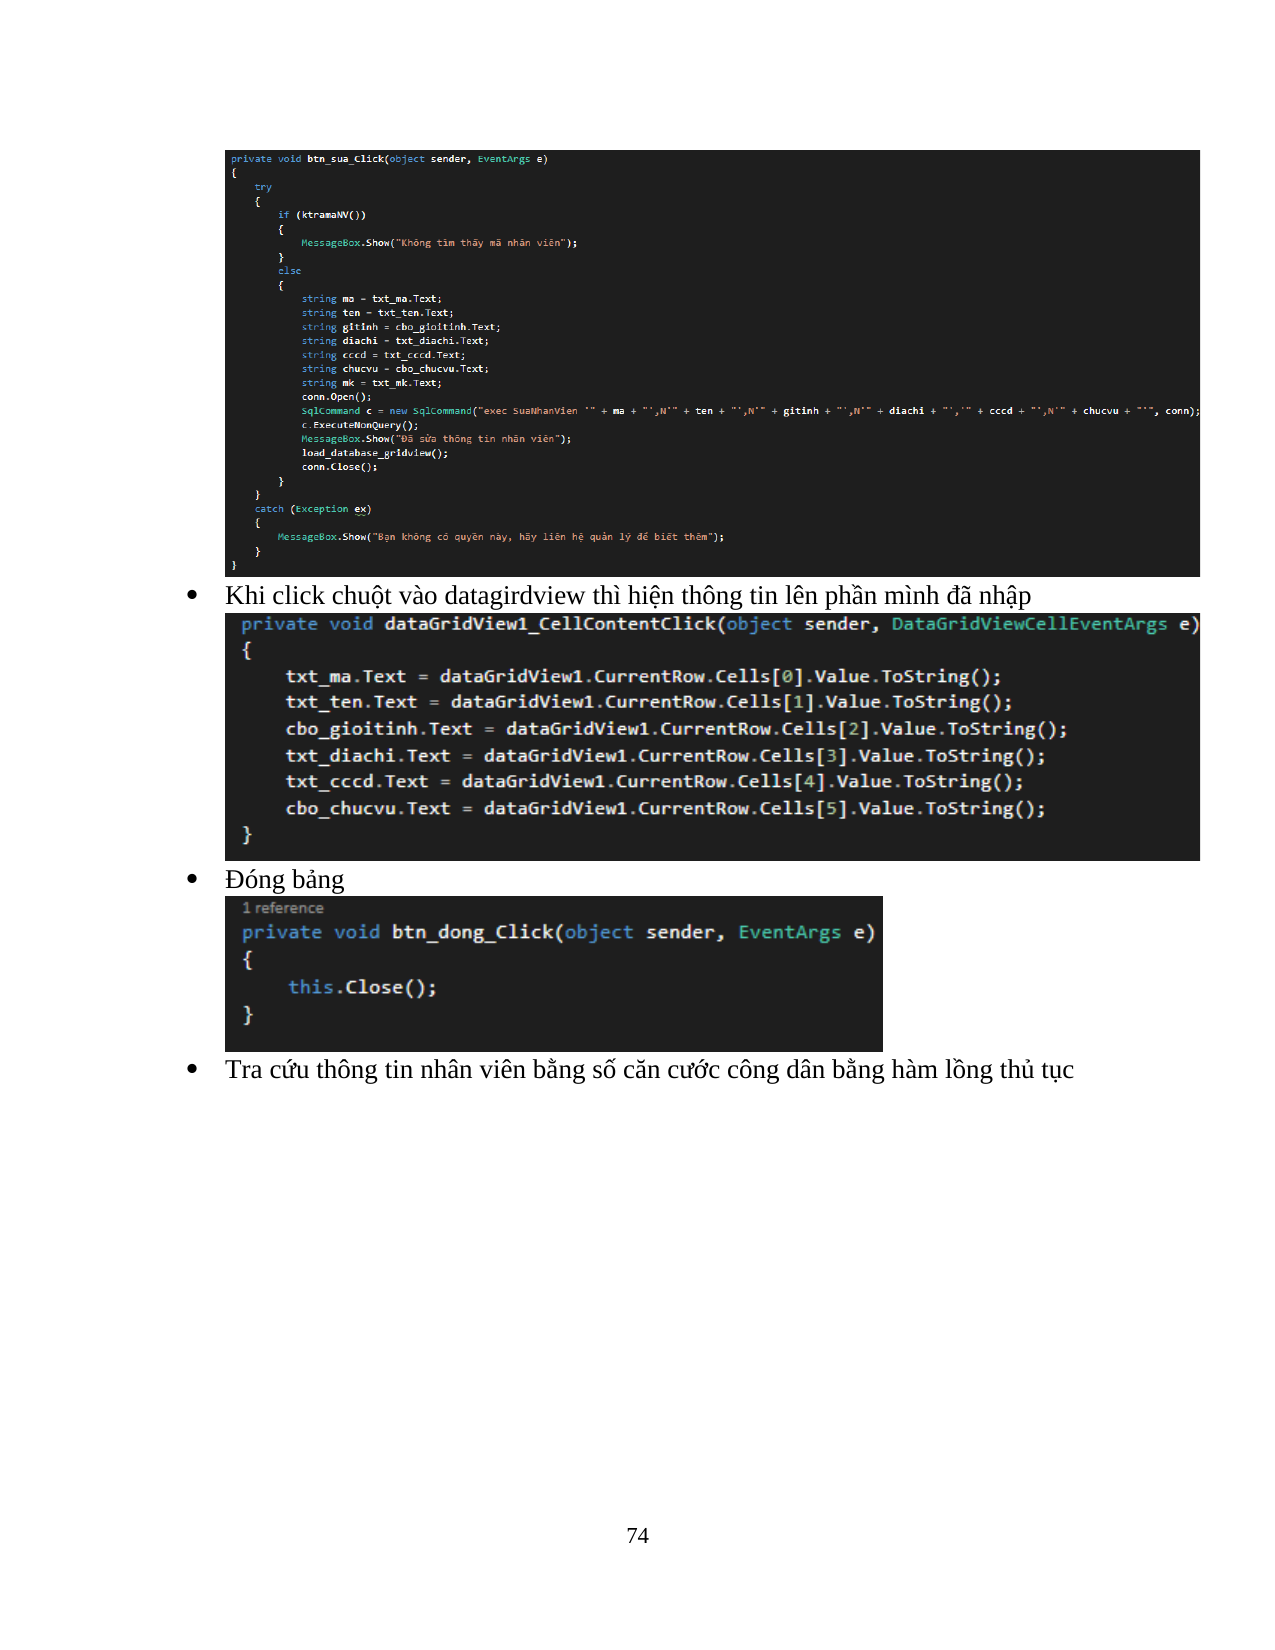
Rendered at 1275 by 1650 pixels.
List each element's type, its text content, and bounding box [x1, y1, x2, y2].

picture [225, 896, 883, 1052]
picture [225, 613, 1200, 861]
list Khi click chuột vào datagirdview thì hiện thông tin lên phần mình đã nhập [187, 579, 1125, 611]
list Tra cứu thông tin nhân viên bằng số căn cước công dân bằng hàm lồng thủ tục [187, 1054, 1125, 1085]
picture [225, 150, 1200, 577]
list Đóng bảng [187, 863, 1125, 894]
